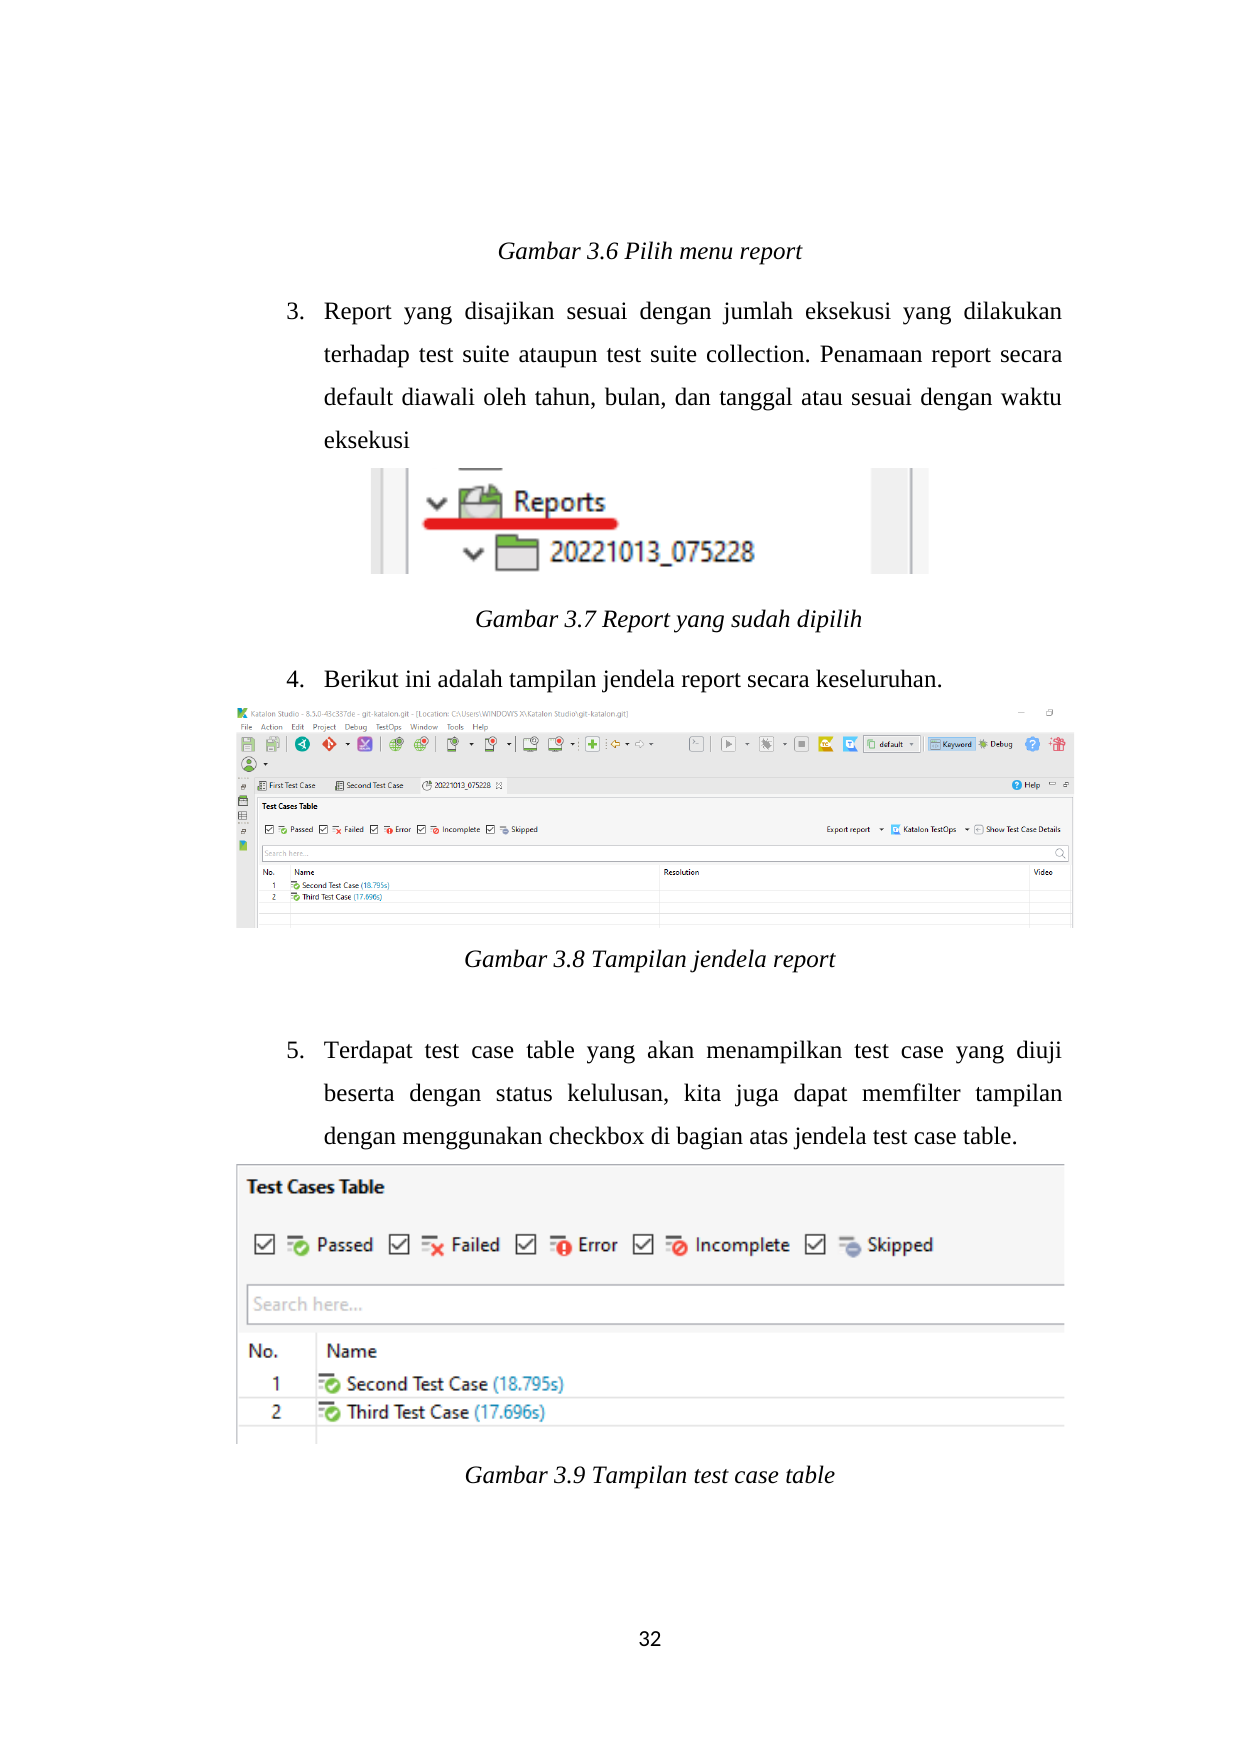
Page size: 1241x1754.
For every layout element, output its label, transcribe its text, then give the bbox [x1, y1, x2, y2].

picture [236, 1164, 1065, 1444]
text Gambar 3.6 Pilih menu report [236, 236, 1063, 265]
list Report yang disajikan sesuai dengan jumlah eksekusi yang dilakukan terhadap test suite ataupun test suite collection. Penamaan report secara default diawali oleh tahun, bulan, dan tanggal atau sesuai dengan waktu eksekusi [286, 296, 1063, 454]
list Terdapat test case table yang akan menampilkan test case yang diuji beserta dengan status kelulusan, kita juga dapat memfilter tampilan dengan menggunakan checkbox di bagian atas jendela test case table. [286, 1035, 1063, 1150]
text Gambar 3.9 Tampilan test case table [236, 1461, 1063, 1489]
list Berikut ini adalah tampilan jendela report secara keseluruhan. [286, 664, 1063, 693]
text Gambar 3.8 Tampilan jendela report [236, 944, 1063, 973]
picture [370, 468, 929, 574]
picture [236, 707, 1075, 928]
text Gambar 3.7 Report yang sudah dipilih [274, 604, 1063, 633]
